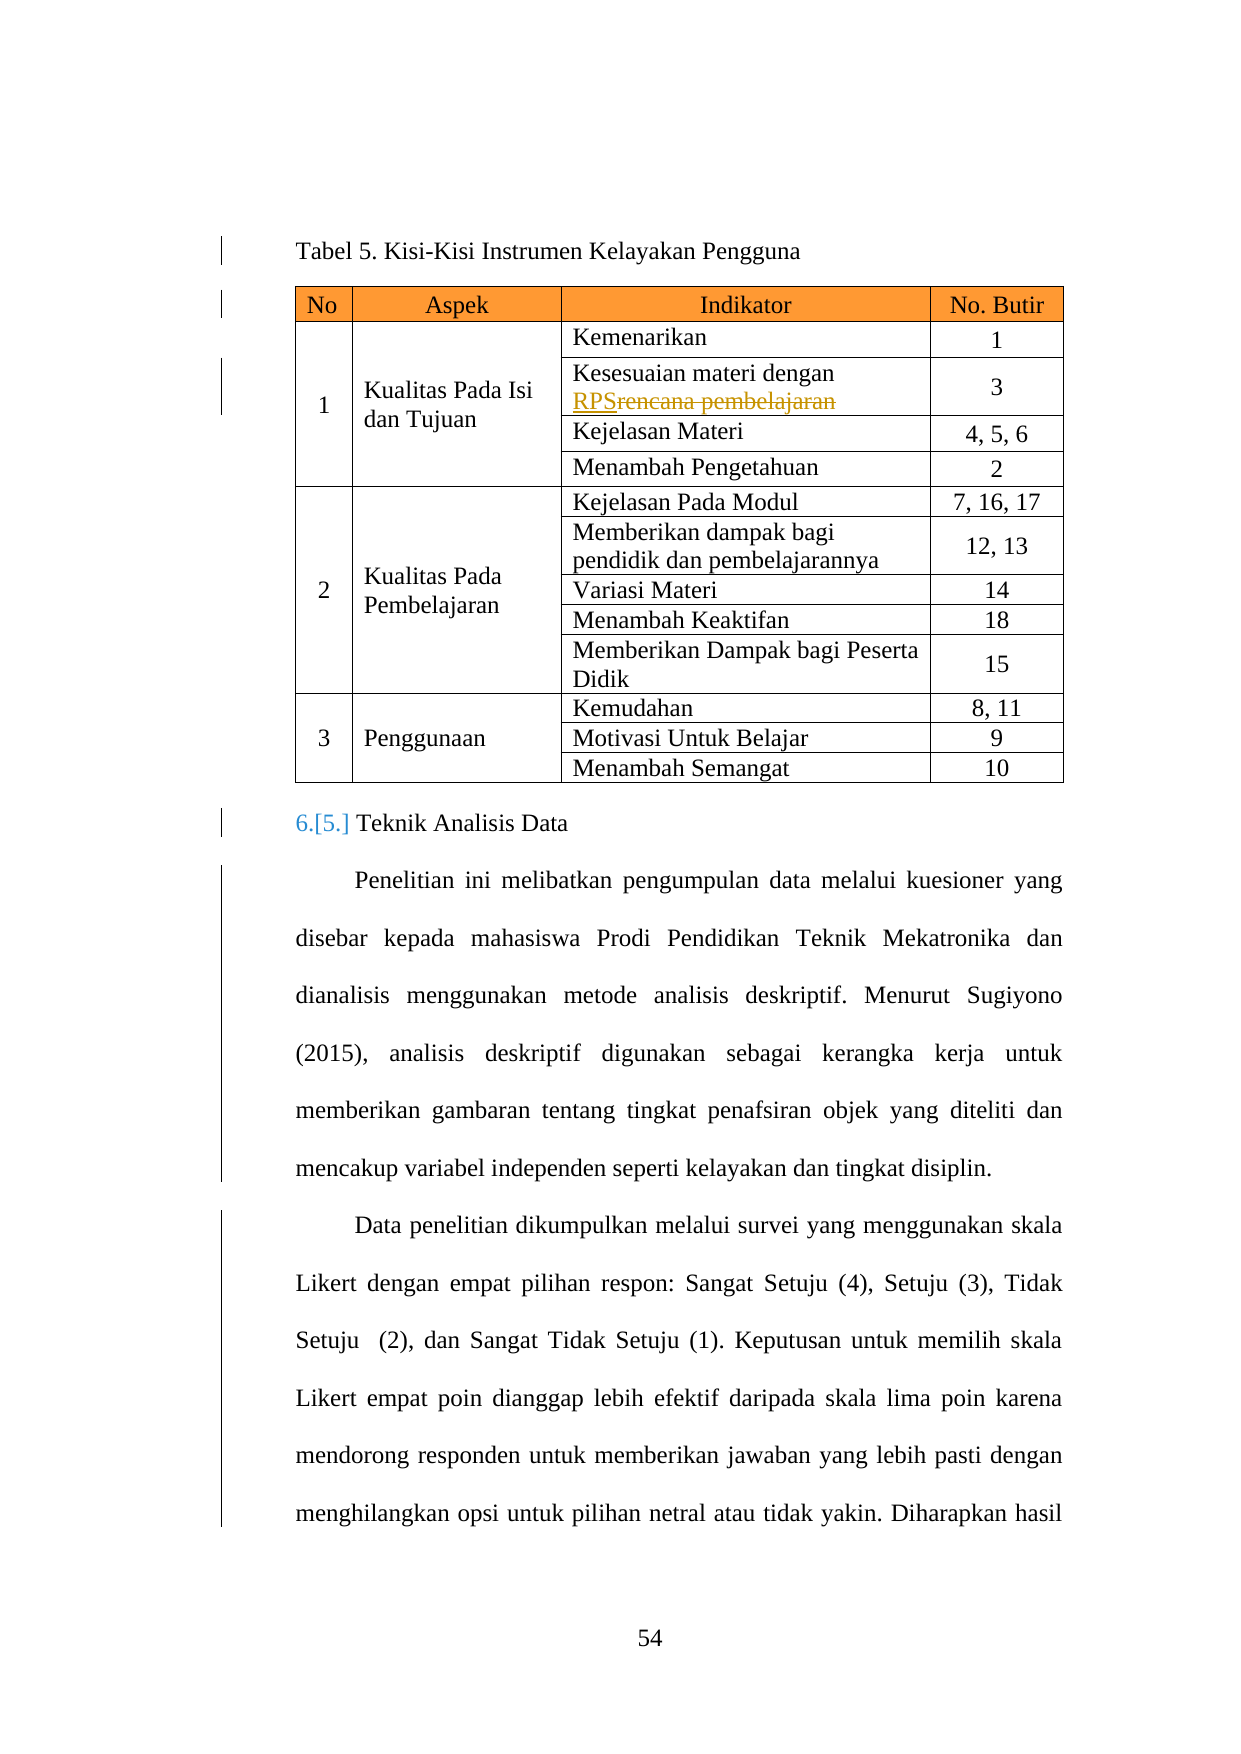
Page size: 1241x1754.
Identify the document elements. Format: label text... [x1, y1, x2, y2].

table_cell Menambah Pengetahuan [562, 452, 930, 486]
table_cell Kualitas Pada Isi dan Tujuan [353, 322, 561, 486]
table_cell Kualitas Pada Pembelajaran [353, 487, 561, 692]
table_cell Kejelasan Materi [562, 416, 930, 451]
table_cell 7, 16, 17 [931, 487, 1063, 516]
table_cell 8, 11 [931, 694, 1063, 722]
table_cell Kemudahan [562, 694, 930, 722]
table_header No [296, 287, 352, 321]
table_cell Menambah Keaktifan [562, 605, 930, 634]
table_cell Kesesuaian materi dengan [562, 358, 930, 415]
table_cell 2 [296, 487, 352, 692]
table_cell Menambah Semangat [562, 753, 930, 782]
table_cell Kejelasan Pada Modul [562, 487, 930, 516]
table_cell 9 [931, 723, 1063, 752]
table_cell Kemenarikan [562, 322, 930, 357]
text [295, 1210, 1063, 1527]
table_cell Memberikan Dampak bagi Peserta Didik [562, 635, 930, 692]
table_cell Variasi Materi [562, 575, 930, 604]
text Tabel . Kisi-Kisi Instrumen Kelayakan Pengguna [295, 236, 1063, 265]
table_cell 4, 5, 6 [931, 416, 1063, 451]
table_header Aspek [353, 287, 561, 321]
table_cell Motivasi Untuk Belajar [562, 723, 930, 752]
table_cell 1 [296, 322, 352, 486]
table_cell 15 [931, 635, 1063, 692]
table_cell 12, 13 [931, 517, 1063, 574]
table_cell Penggunaan [353, 694, 561, 782]
table_cell Memberikan dampak bagi pendidik dan pembelajarannya [562, 517, 930, 574]
text Penelitian ini melibatkan pengumpulan data melalui kuesioner yang disebar kepada mahasiswa Prodi Pendidikan Teknik Mekatronika dan dianalisis menggunakan metode analisis deskriptif. Menurut Sugiyono (2015), analisis deskriptif digunakan sebagai kerangka kerja untuk memberikan gambaran tentang tingkat penafsiran objek yang diteliti dan mencakup variabel independen seperti kelayakan dan tingkat disiplin. [295, 865, 1063, 1182]
table_header No. Butir [931, 287, 1063, 321]
table_header Indikator [562, 287, 930, 321]
table_cell 3 [931, 358, 1063, 415]
table_cell 10 [931, 753, 1063, 782]
table_cell 14 [931, 575, 1063, 604]
table_cell 18 [931, 605, 1063, 634]
table_cell 3 [296, 694, 352, 782]
subtitle Teknik Analisis Data [295, 808, 1063, 837]
table_cell 1 [931, 322, 1063, 357]
table_cell 2 [931, 452, 1063, 486]
